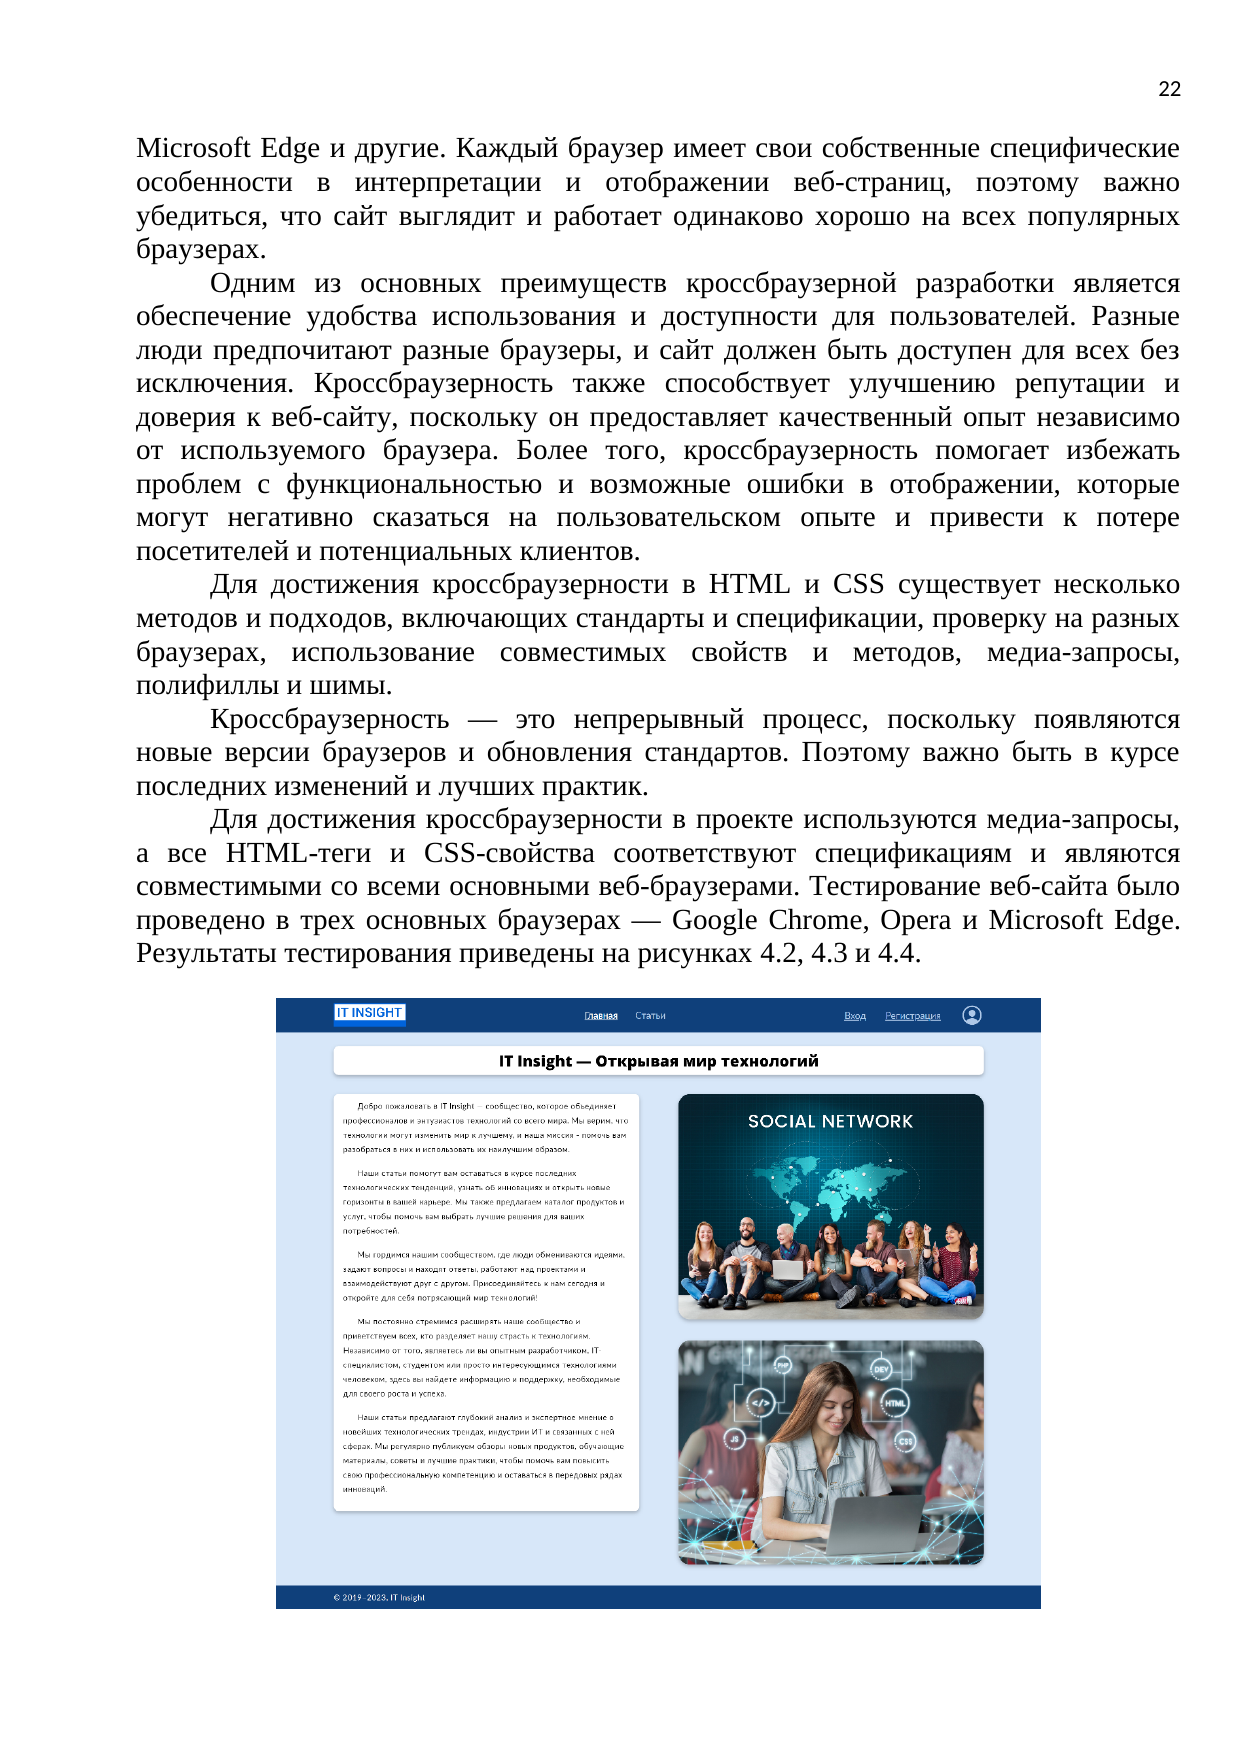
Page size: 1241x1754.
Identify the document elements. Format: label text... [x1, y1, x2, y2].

text Кроссбраузерность — это непрерывный процесс, поскольку появляются новые версии браузеров и обновления стандартов. Поэтому важно быть в курсе последних изменений и лучших практик. [136, 701, 1181, 801]
picture [276, 998, 1041, 1609]
text Для достижения кроссбраузерности в HTML и CSS существует несколько методов и подходов, включающих стандарты и спецификации, проверку на разных браузерах, использование совместимых свойств и методов, медиа-запросы, полифиллы и шимы. [136, 567, 1181, 701]
text Одним из основных преимуществ кроссбраузерной разработки является обеспечение удобства использования и доступности для пользователей. Разные люди предпочитают разные браузеры, и сайт должен быть доступен для всех без исключения. Кроссбраузерность также способствует улучшению репутации и доверия к веб-сайту, поскольку он предоставляет качественный опыт независимо от используемого браузера. Более того, кроссбраузерность помогает избежать проблем с функциональностью и возможные ошибки в отображении, которые могут негативно сказаться на пользовательском опыте и привести к потере посетителей и потенциальных клиентов. [136, 265, 1181, 567]
text Для достижения кроссбраузерности в проекте используются медиа-запросы, а все HTML-теги и CSS-свойства соответствуют спецификациям и являются совместимыми со всеми основными веб-браузерами. Тестирование веб-сайта было проведено в трех основных браузерах — Google Chrome, Opera и Microsoft Edge. Результаты тестирования приведены на рисунках 4.2, 4.3 и 4.4. [136, 801, 1181, 969]
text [136, 131, 1181, 265]
